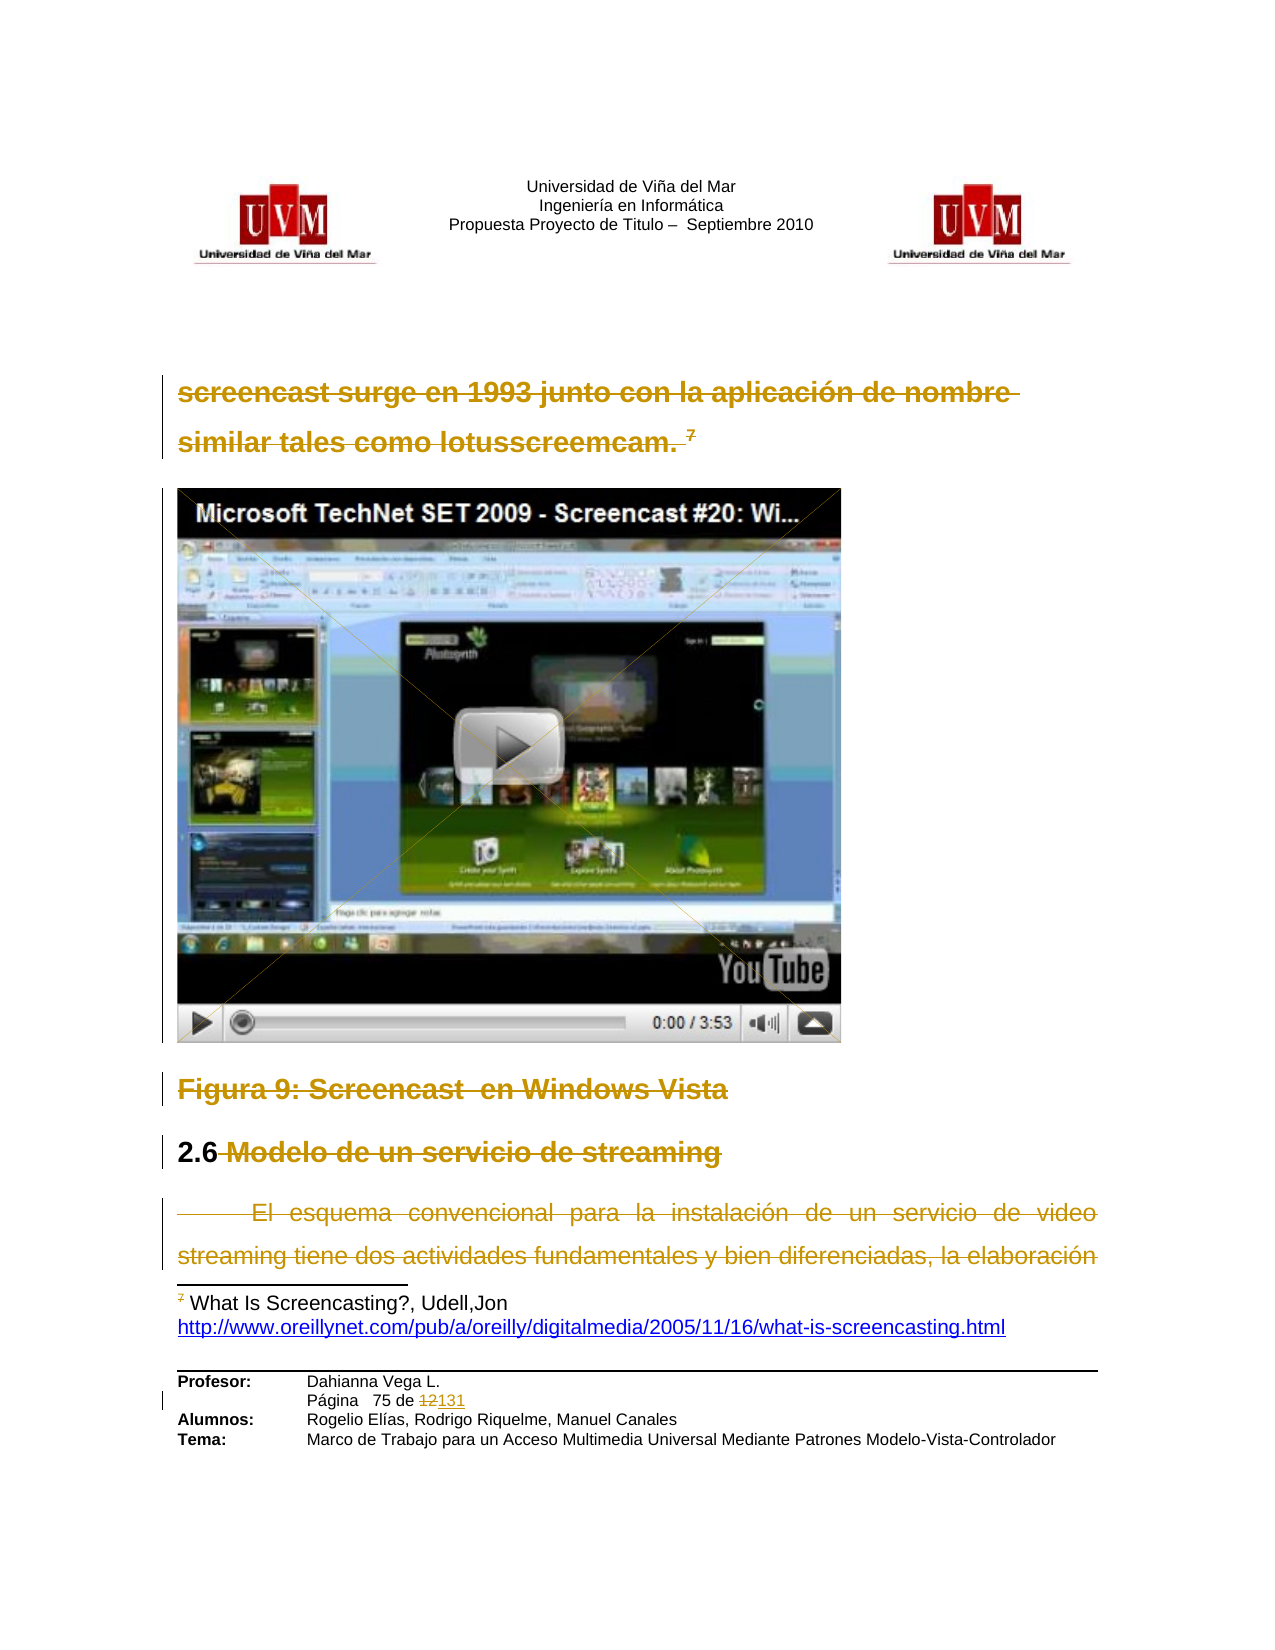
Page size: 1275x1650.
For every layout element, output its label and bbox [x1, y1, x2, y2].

picture [177, 176, 390, 267]
picture [179, 767, 840, 1043]
picture [510, 489, 842, 1042]
picture [179, 488, 840, 764]
picture [871, 176, 1084, 267]
picture [177, 490, 508, 1041]
